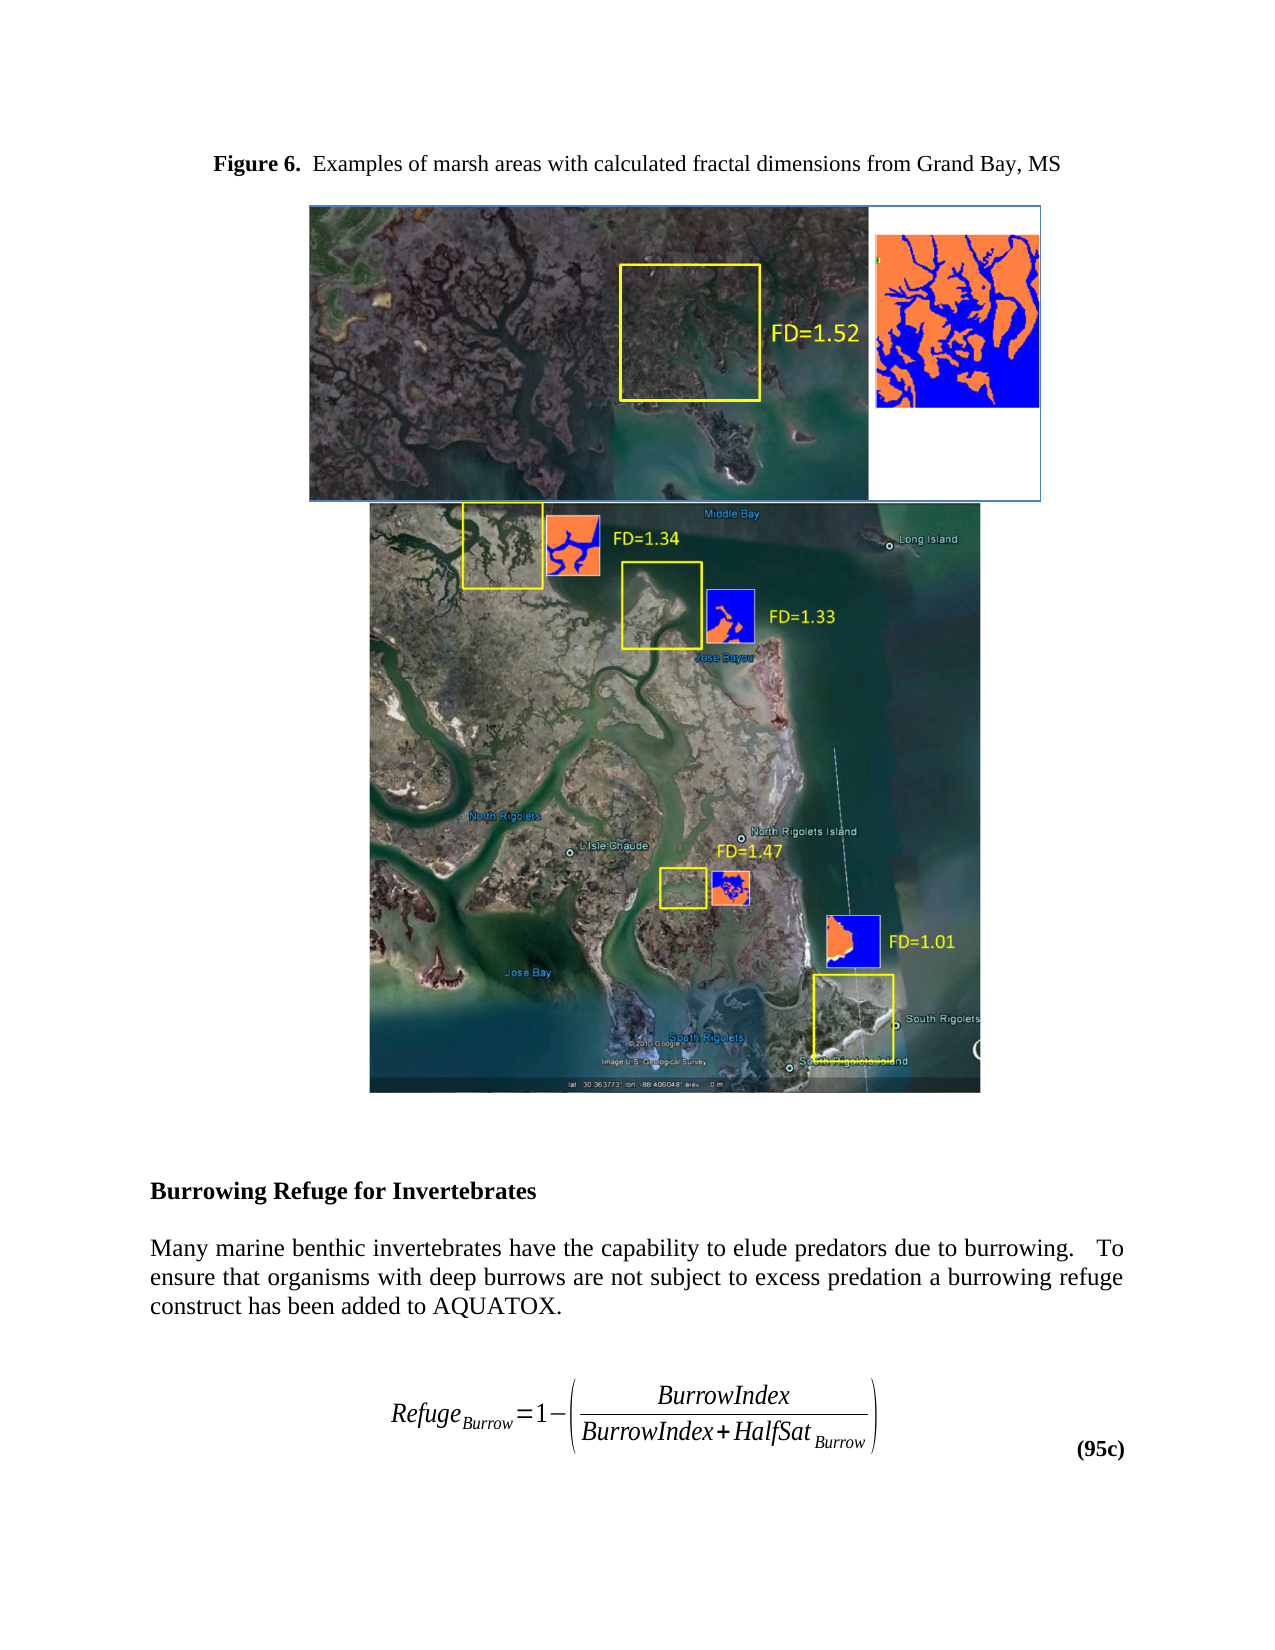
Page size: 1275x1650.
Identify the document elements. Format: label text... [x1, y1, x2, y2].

text (95c) [150, 1377, 1125, 1462]
picture [369, 502, 981, 1093]
text Many marine benthic invertebrates have the capability to elude predators due to burrowing. To ensure that organisms with deep burrows are not subject to excess predation a burrowing refuge construct has been added to AQUATOX. [150, 1233, 1125, 1319]
picture [310, 207, 1040, 500]
text Burrowing Refuge for Invertebrates [150, 1176, 1125, 1204]
